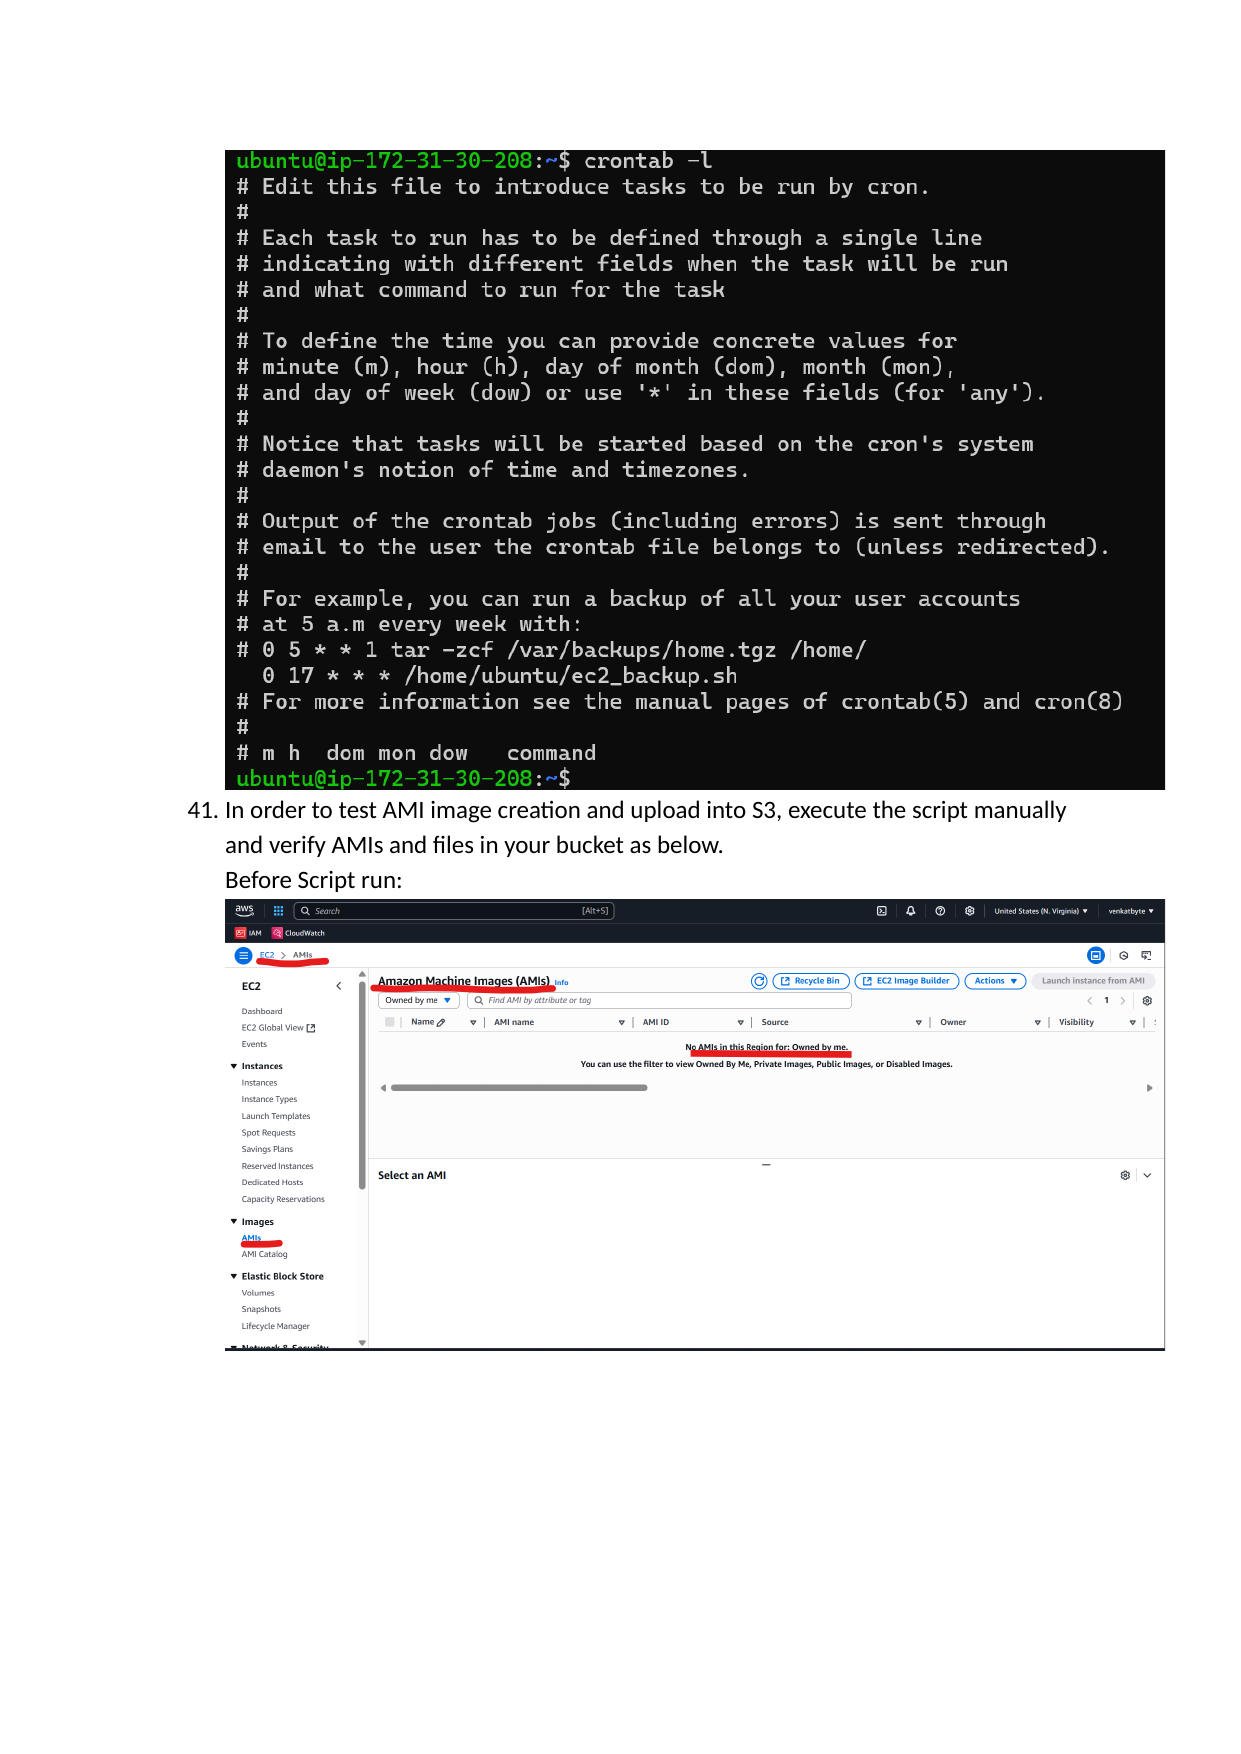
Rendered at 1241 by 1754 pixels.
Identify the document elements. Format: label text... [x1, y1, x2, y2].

list Before Script run: [225, 864, 1090, 895]
list In order to test AMI image creation and upload into S3, execute the script manually and verify AMIs and files in your bucket as below. [187, 794, 1090, 860]
picture [225, 150, 1166, 790]
picture [225, 899, 1166, 1351]
